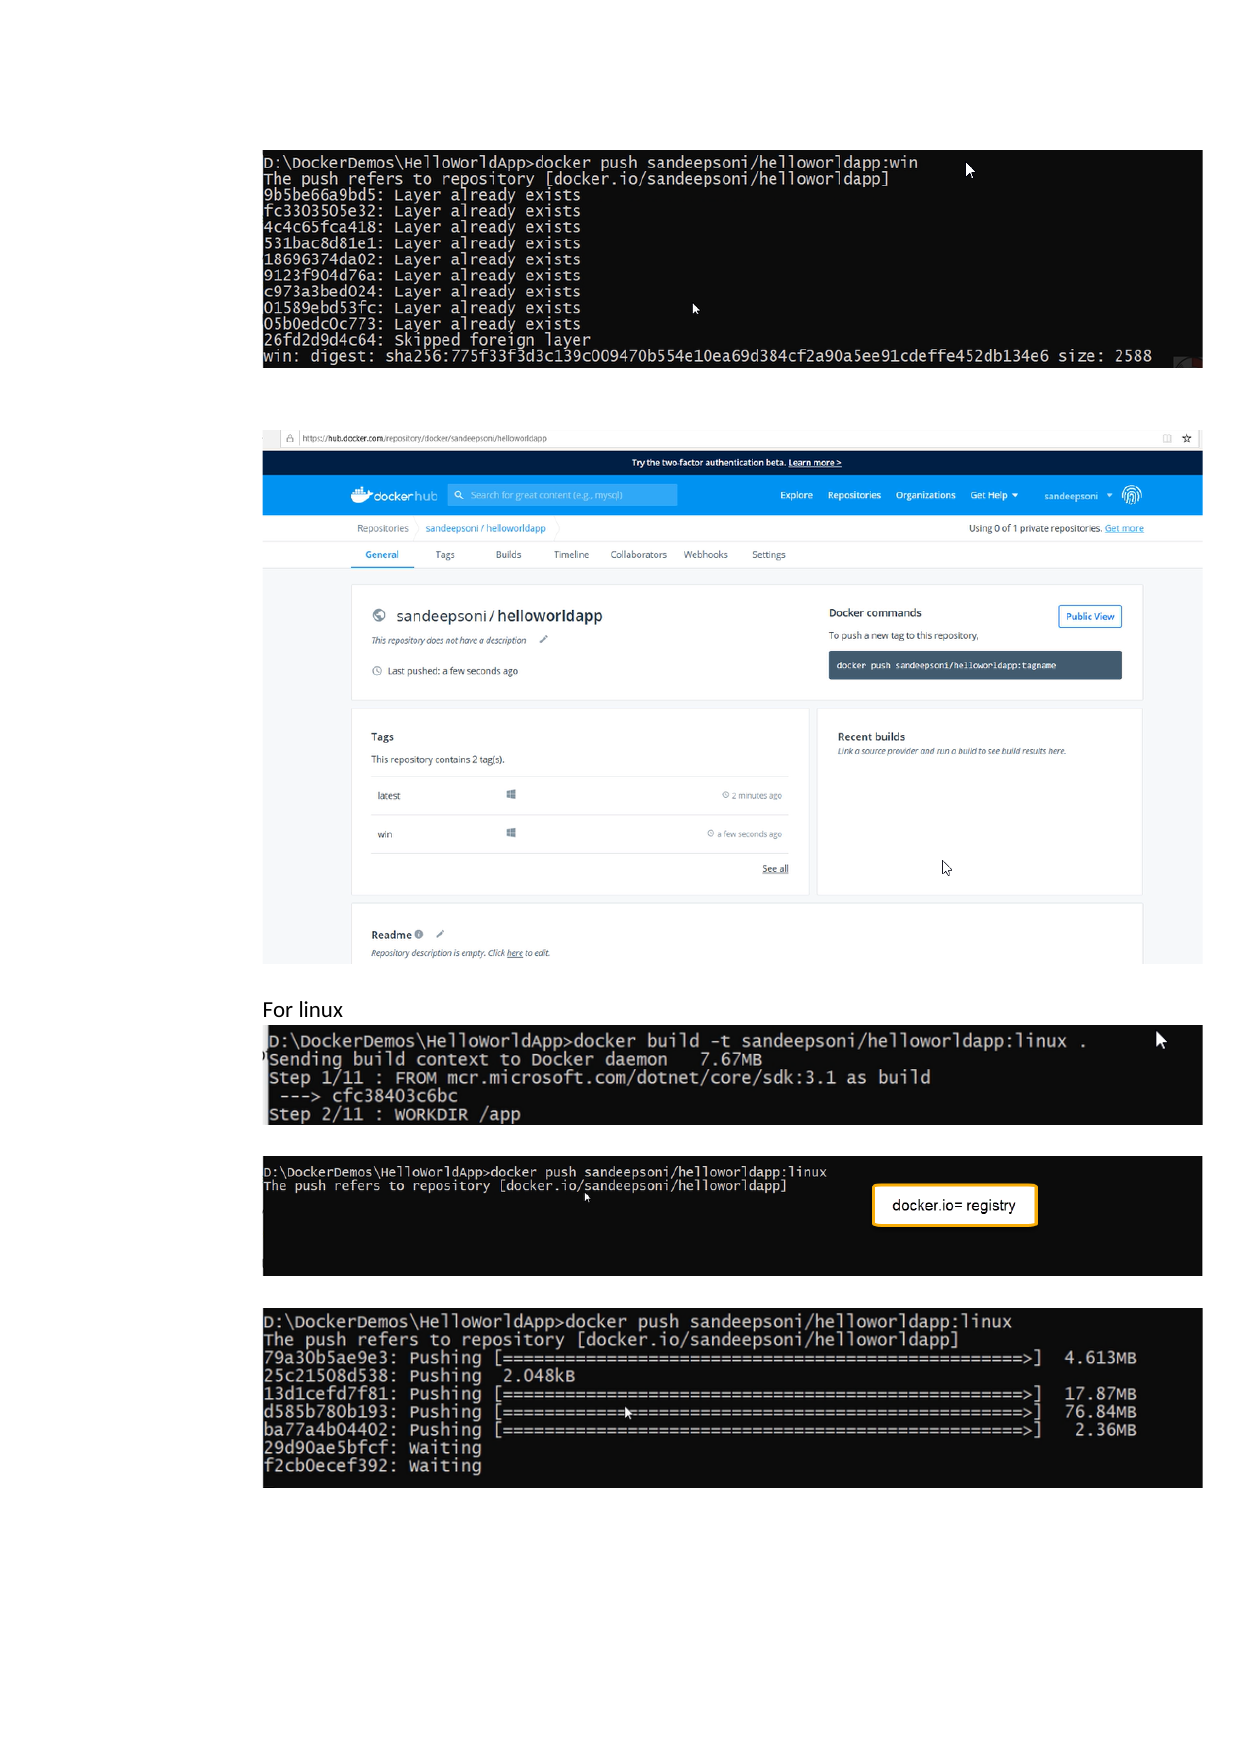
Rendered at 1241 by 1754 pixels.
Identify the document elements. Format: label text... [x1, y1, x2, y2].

picture [262, 430, 1203, 964]
picture [262, 1025, 1203, 1125]
list For linux [262, 996, 1090, 1023]
picture [262, 1308, 1203, 1488]
picture [262, 1156, 1203, 1276]
picture [262, 150, 1203, 368]
